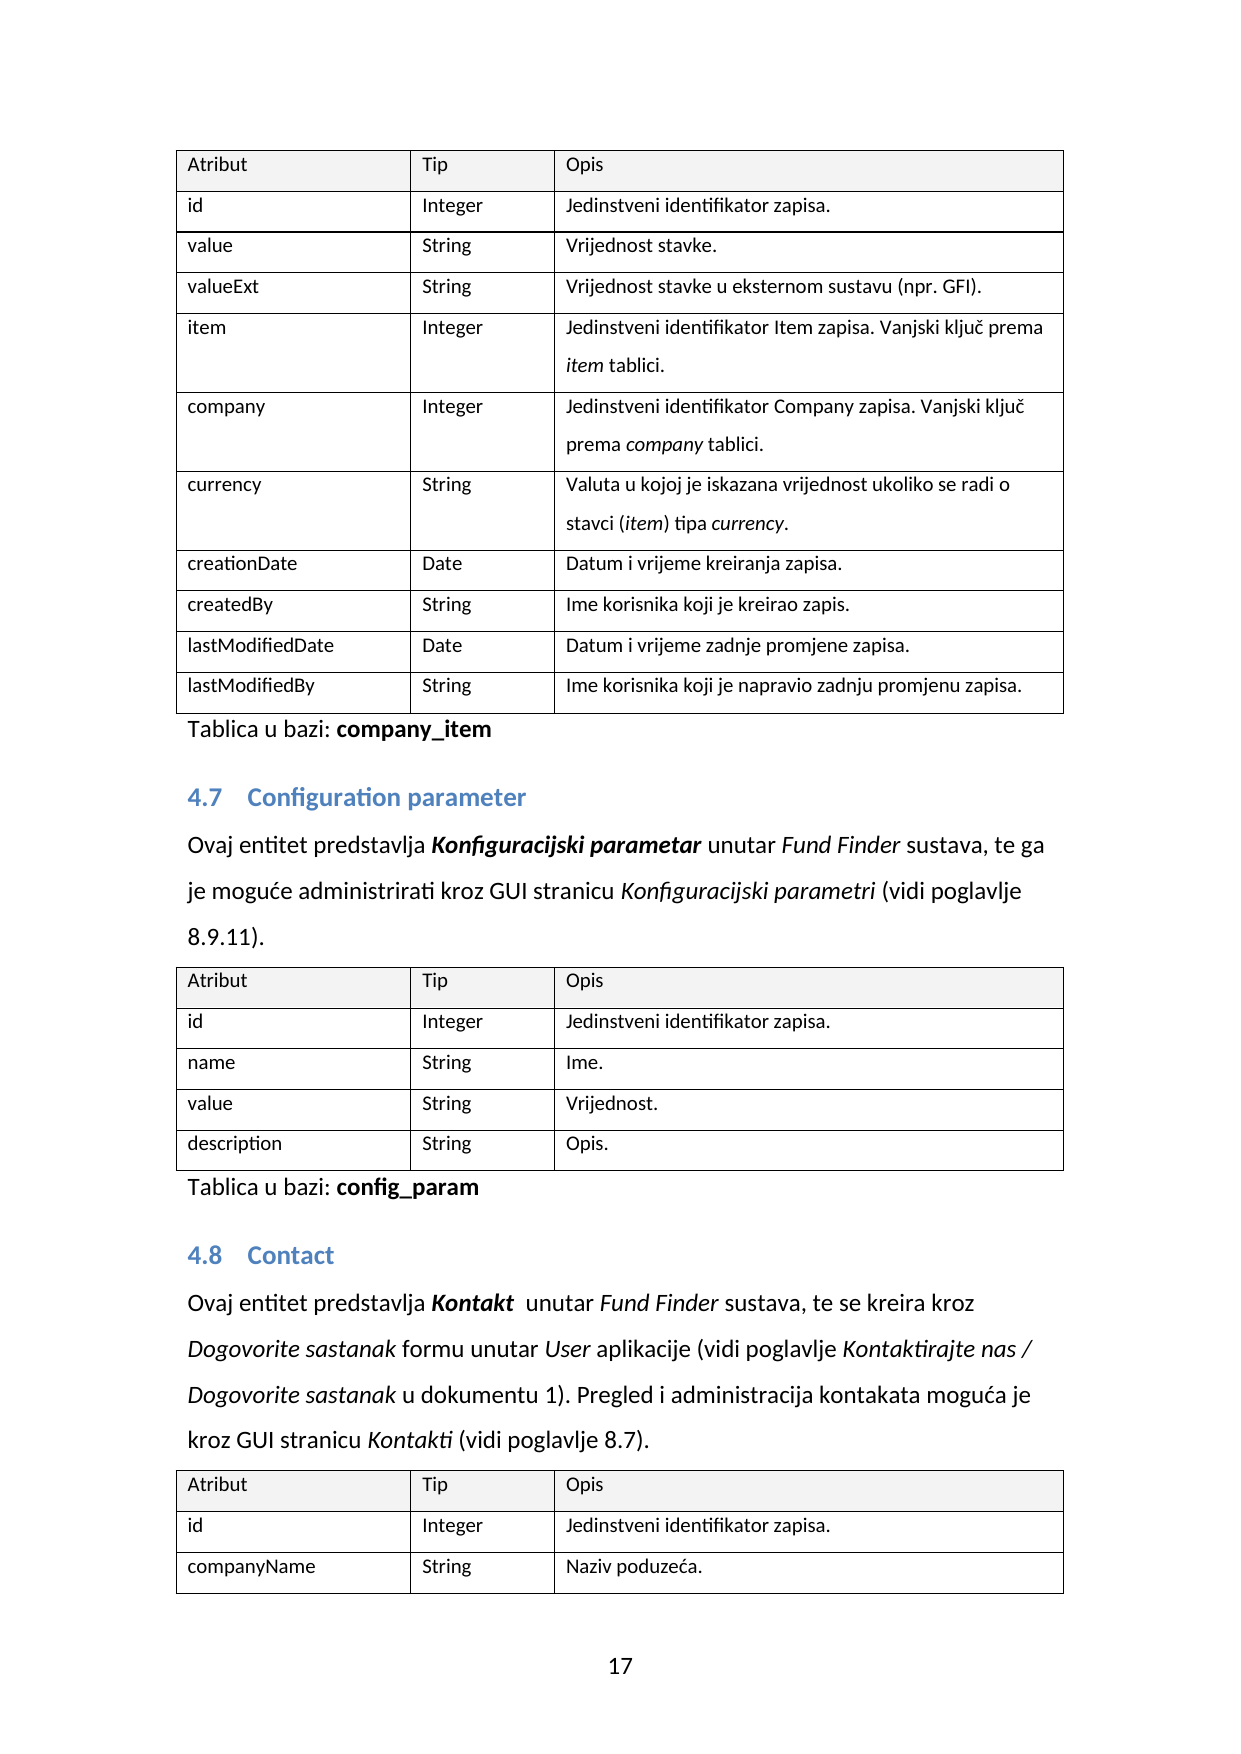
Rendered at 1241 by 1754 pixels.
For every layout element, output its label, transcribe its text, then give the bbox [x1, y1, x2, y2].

table_header Opis [555, 968, 1063, 1007]
table_cell Datum i vrijeme kreiranja zapisa. [555, 551, 1063, 590]
table_cell String [411, 472, 554, 549]
table_cell Naziv poduzeća. [555, 1553, 1063, 1592]
table_cell Date [411, 551, 554, 590]
table_cell lastModifiedBy [177, 673, 410, 712]
table_cell valueExt [177, 273, 410, 313]
table_cell creationDate [177, 551, 410, 590]
table_cell Integer [411, 1009, 554, 1048]
table_cell id [177, 1512, 410, 1552]
table_cell Integer [411, 314, 554, 392]
table_cell id [177, 1009, 410, 1048]
table_cell Jedinstveni identifikator zapisa. [555, 1512, 1063, 1552]
table_cell Vrijednost stavke u eksternom sustavu (npr. GFI). [555, 273, 1063, 313]
table_header Opis [555, 151, 1063, 191]
table_cell name [177, 1049, 410, 1089]
text Ovaj entitet predstavlja Kontakt unutar Fund Finder sustava, te se kreira kroz Dogovorite sastanak formu unutar User aplikacije (vidi poglavlje Kontaktirajte nas / Dogovorite sastanak u dokumentu 1). Pregled i administracija kontakata moguća je kroz GUI stranicu Kontakti (vidi poglavlje 8.7). [187, 1287, 1053, 1455]
table_cell String [411, 1553, 554, 1592]
subtitle Configuration parameter [187, 780, 1053, 813]
table_cell Jedinstveni identifikator Company zapisa. Vanjski ključ prema company tablici. [555, 393, 1063, 471]
table_cell Ime. [555, 1049, 1063, 1089]
table_cell String [411, 233, 554, 272]
table_header Tip [411, 968, 554, 1007]
table_cell item [177, 314, 410, 392]
table_cell company [177, 393, 410, 471]
table_cell id [177, 192, 410, 231]
table_header Opis [555, 1471, 1063, 1511]
table_cell Jedinstveni identifikator Item zapisa. Vanjski ključ prema item tablici. [555, 314, 1063, 392]
table_cell lastModifiedDate [177, 632, 410, 672]
table_header Atribut [177, 151, 410, 191]
table_cell Ime korisnika koji je kreirao zapis. [555, 591, 1063, 631]
table_cell Jedinstveni identifikator zapisa. [555, 192, 1063, 231]
table_cell Ime korisnika koji je napravio zadnju promjenu zapisa. [555, 673, 1063, 712]
table_cell Datum i vrijeme zadnje promjene zapisa. [555, 632, 1063, 672]
table_cell Date [411, 632, 554, 672]
table_header Tip [411, 1471, 554, 1511]
table_header Atribut [177, 1471, 410, 1511]
table_cell Vrijednost stavke. [555, 233, 1063, 272]
table_cell Vrijednost. [555, 1090, 1063, 1129]
table_cell value [177, 1090, 410, 1129]
table_cell String [411, 1131, 554, 1170]
subtitle Contact [187, 1238, 1053, 1271]
table_cell String [411, 273, 554, 313]
table_cell Opis. [555, 1131, 1063, 1170]
table_cell currency [177, 472, 410, 549]
table_cell Jedinstveni identifikator zapisa. [555, 1009, 1063, 1048]
text Tablica u bazi: config_param [187, 1171, 1053, 1202]
table_cell createdBy [177, 591, 410, 631]
table_cell String [411, 591, 554, 631]
text Tablica u bazi: company_item [187, 714, 1053, 744]
table_cell value [177, 233, 410, 272]
table_header Tip [411, 151, 554, 191]
text Ovaj entitet predstavlja Konfiguracijski parametar unutar Fund Finder sustava, te ga je moguće administrirati kroz GUI stranicu Konfiguracijski parametri (vidi poglavlje 8.9.11). [187, 829, 1053, 951]
table_cell Integer [411, 1512, 554, 1552]
table_cell String [411, 1090, 554, 1129]
table_cell String [411, 1049, 554, 1089]
table_cell companyName [177, 1553, 410, 1592]
table_cell Integer [411, 192, 554, 231]
table_cell Integer [411, 393, 554, 471]
table_cell description [177, 1131, 410, 1170]
table_cell String [411, 673, 554, 712]
table_header Atribut [177, 968, 410, 1007]
table_cell Valuta u kojoj je iskazana vrijednost ukoliko se radi o stavci (item) tipa currency. [555, 472, 1063, 549]
